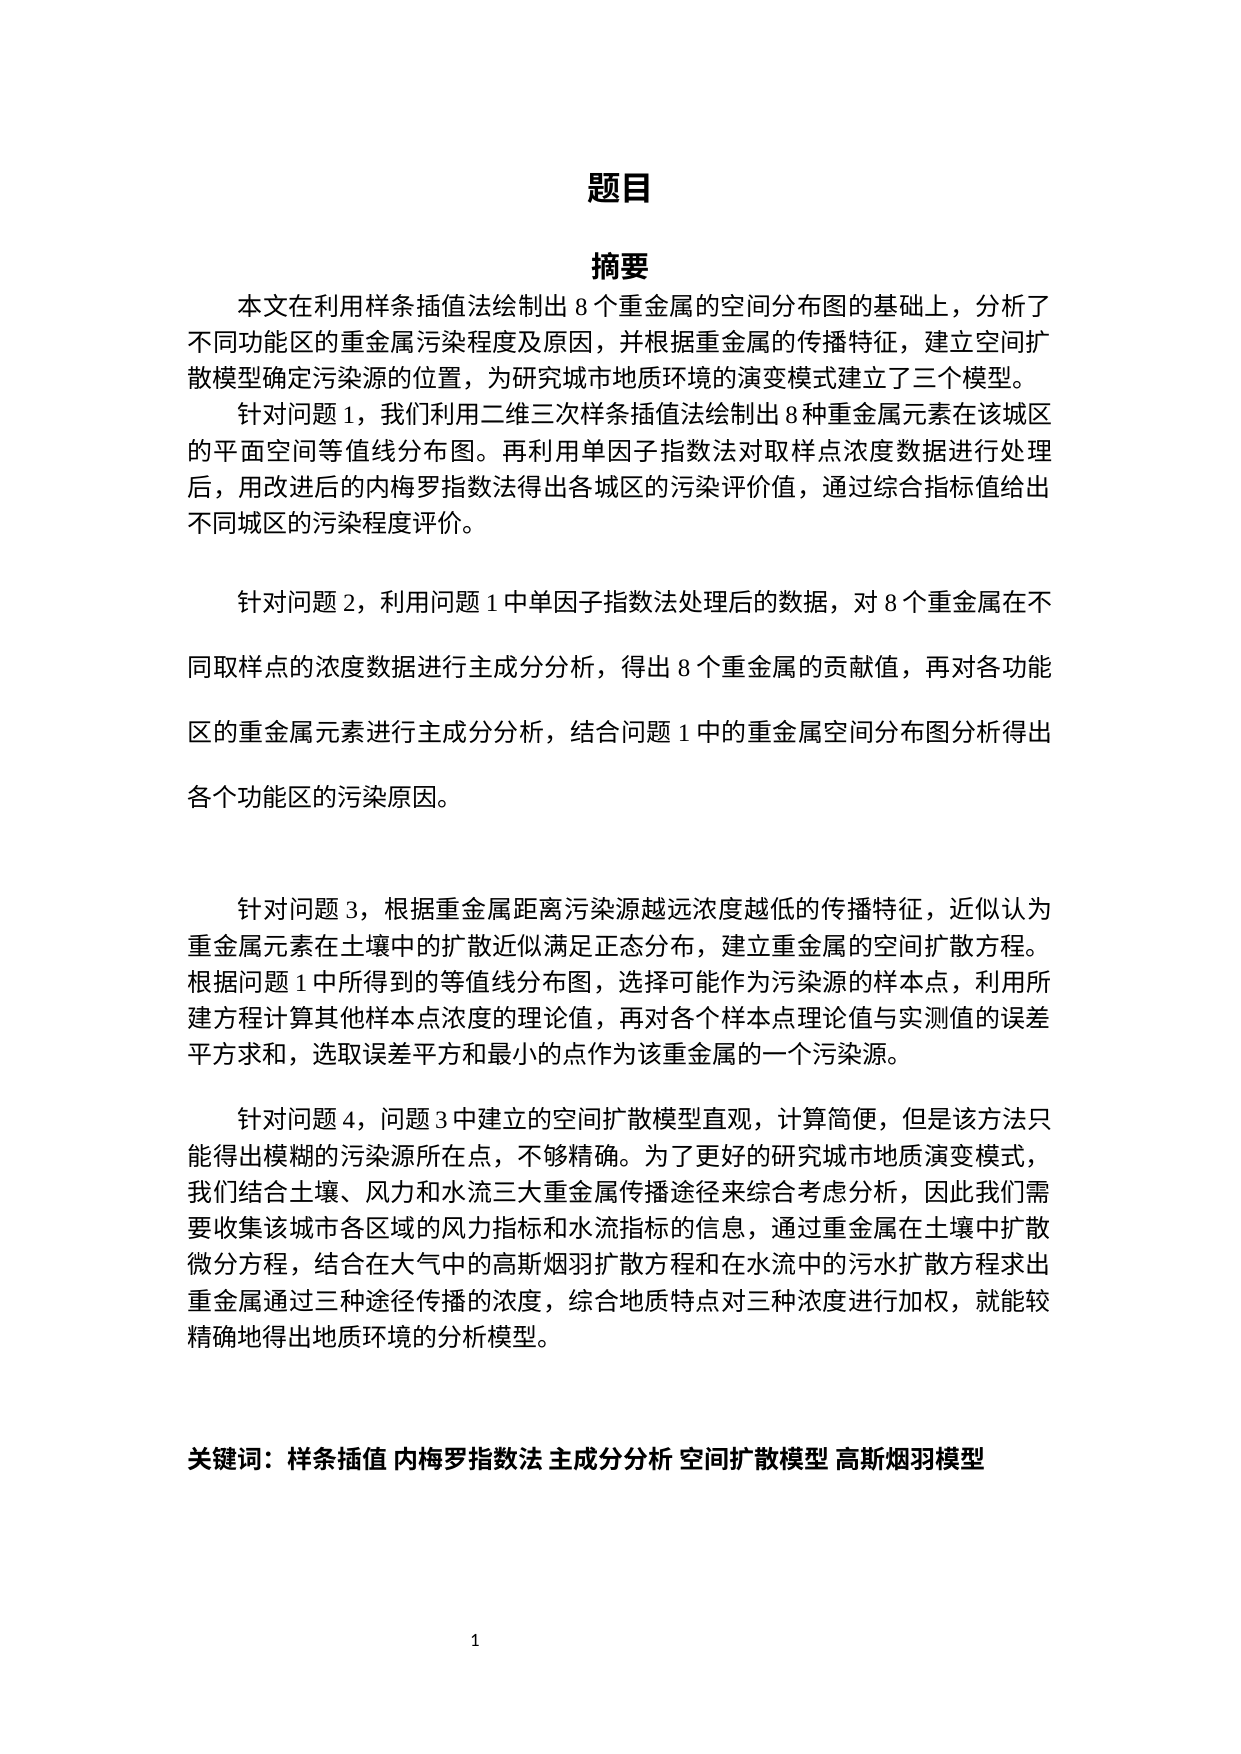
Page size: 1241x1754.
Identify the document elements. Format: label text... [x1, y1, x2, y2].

text 摘要 [187, 244, 1053, 286]
text 本文在利用样条插值法绘制出8个重金属的空间分布图的基础上，分析了不同功能区的重金属污染程度及原因，并根据重金属的传播特征，建立空间扩散模型确定污染源的位置，为研究城市地质环境的演变模式建立了三个模型。 [187, 286, 1053, 395]
list 针对问题2，利用问题1中单因子指数法处理后的数据，对8个重金属在不同取样点的浓度数据进行主成分分析，得出8个重金属的贡献值，再对各功能区的重金属元素进行主成分分析，结合问题1中的重金属空间分布图分析得出各个功能区的污染原因。 [187, 568, 1053, 828]
list 针对问题4，问题3中建立的空间扩散模型直观，计算简便，但是该方法只能得出模糊的污染源所在点，不够精确。为了更好的研究城市地质演变模式，我们结合土壤、风力和水流三大重金属传播途径来综合考虑分析，因此我们需要收集该城市各区域的风力指标和水流指标的信息，通过重金属在土壤中扩散微分方程，结合在大气中的高斯烟羽扩散方程和在水流中的污水扩散方程求出重金属通过三种途径传播的浓度，综合地质特点对三种浓度进行加权，就能较精确地得出地质环境的分析模型。 [187, 1100, 1053, 1353]
text 题目 [187, 162, 1053, 210]
text 针对问题3，根据重金属距离污染源越远浓度越低的传播特征，近似认为重金属元素在土壤中的扩散近似满足正态分布，建立重金属的空间扩散方程。根据问题1中所得到的等值线分布图，选择可能作为污染源的样本点，利用所建方程计算其他样本点浓度的理论值，再对各个样本点理论值与实测值的误差平方求和，选取误差平方和最小的点作为该重金属的一个污染源。 [187, 890, 1053, 1071]
text 关键词：样条插值 内梅罗指数法 主成分分析 空间扩散模型 高斯烟羽模型 [187, 1440, 1053, 1476]
text 针对问题1，我们利用二维三次样条插值法绘制出8种重金属元素在该城区的平面空间等值线分布图。再利用单因子指数法对取样点浓度数据进行处理后，用改进后的内梅罗指数法得出各城区的污染评价值，通过综合指标值给出不同城区的污染程度评价。 [187, 395, 1053, 540]
